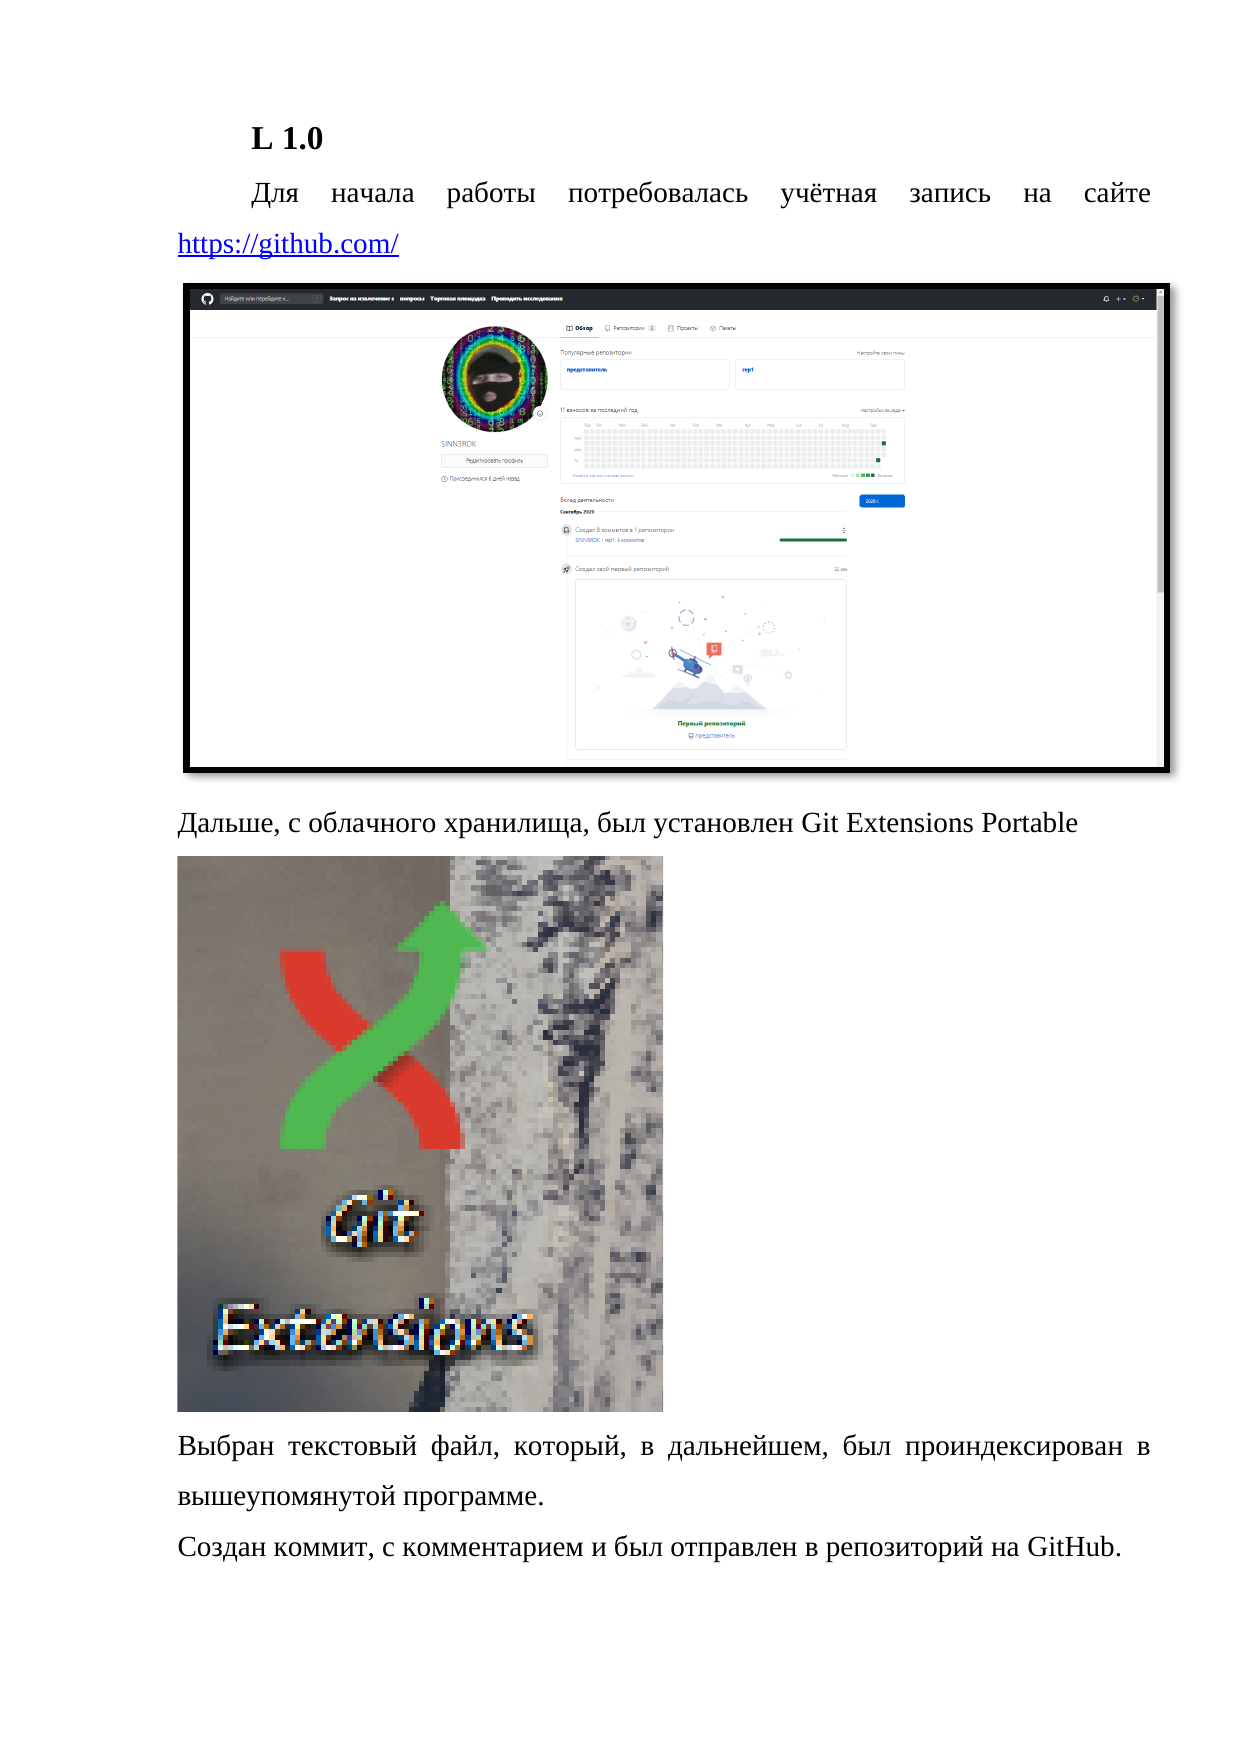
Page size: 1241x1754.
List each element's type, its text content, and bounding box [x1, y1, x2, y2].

text L 1.0 [177, 118, 1152, 156]
text Создан коммит, с комментарием и был отправлен в репозиторий на GitHub. [177, 1529, 1152, 1562]
picture [190, 289, 1164, 767]
text Выбран текстовый файл, который, в дальнейшем, был проиндексирован в вышеупомянутой программе. [177, 1428, 1152, 1512]
text Дальше, с облачного хранилища, был установлен Git Extensions Portable [177, 806, 1152, 839]
picture [177, 856, 664, 1412]
text Для начала работы потребовалась учётная запись на сайте https://github.com/ [177, 176, 1152, 259]
